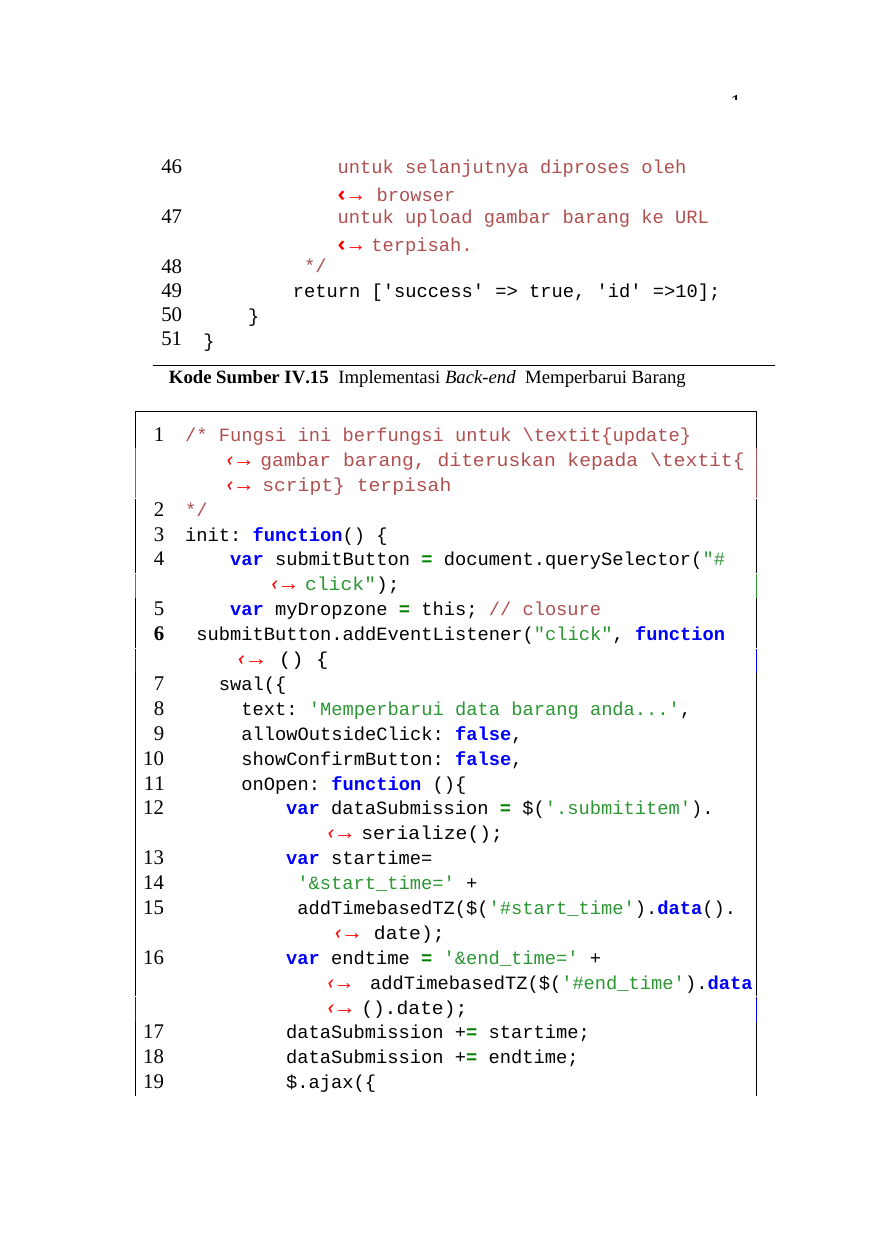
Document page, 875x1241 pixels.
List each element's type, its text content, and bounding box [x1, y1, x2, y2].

list addTimebasedTZ($('#start_time').data(). [143, 894, 768, 919]
list var endtime = '&end_time=' + [143, 944, 768, 969]
list '&start_time=' + [143, 870, 768, 894]
list dataSubmission += endtime; [143, 1044, 768, 1069]
list var startime= [143, 845, 768, 870]
list showConfirmButton: false, [143, 745, 768, 770]
list $.ajax({ [143, 1069, 768, 1094]
list init: function() { [153, 521, 768, 546]
text ‹→ () { [238, 646, 768, 671]
text ‹→ gambar barang, diteruskan kepada \textit{ [226, 446, 768, 471]
list submitButton.addEventListener("click", function [153, 621, 768, 646]
list var dataSubmission = $('.submititem'). [143, 795, 768, 820]
text 2 */ [153, 496, 768, 521]
list swal({ [153, 671, 768, 695]
text ‹→ ().date); [327, 994, 768, 1019]
list onOpen: function (){ [144, 770, 768, 795]
list text: 'Memperbarui data barang anda...', [153, 695, 768, 720]
text 1 /* Fungsi ini berfungsi untuk \textit{update} [153, 421, 768, 446]
text ‹→ click"); [271, 571, 768, 596]
list allowOutsideClick: false, [153, 720, 768, 745]
text Kode Sumber IV.15 Implementasi Back-end Memperbarui Barang [169, 366, 768, 387]
text ‹→ addTimebasedTZ($('#end_time').data [327, 969, 768, 994]
list dataSubmission += startime; [143, 1019, 768, 1044]
text ‹→ serialize(); [327, 820, 768, 845]
list var submitButton = document.querySelector("# [153, 546, 768, 571]
text ‹→ date); [148, 919, 631, 944]
text ‹→ script} terpisah [226, 471, 768, 496]
list var myDropzone = this; // closure [153, 596, 768, 621]
